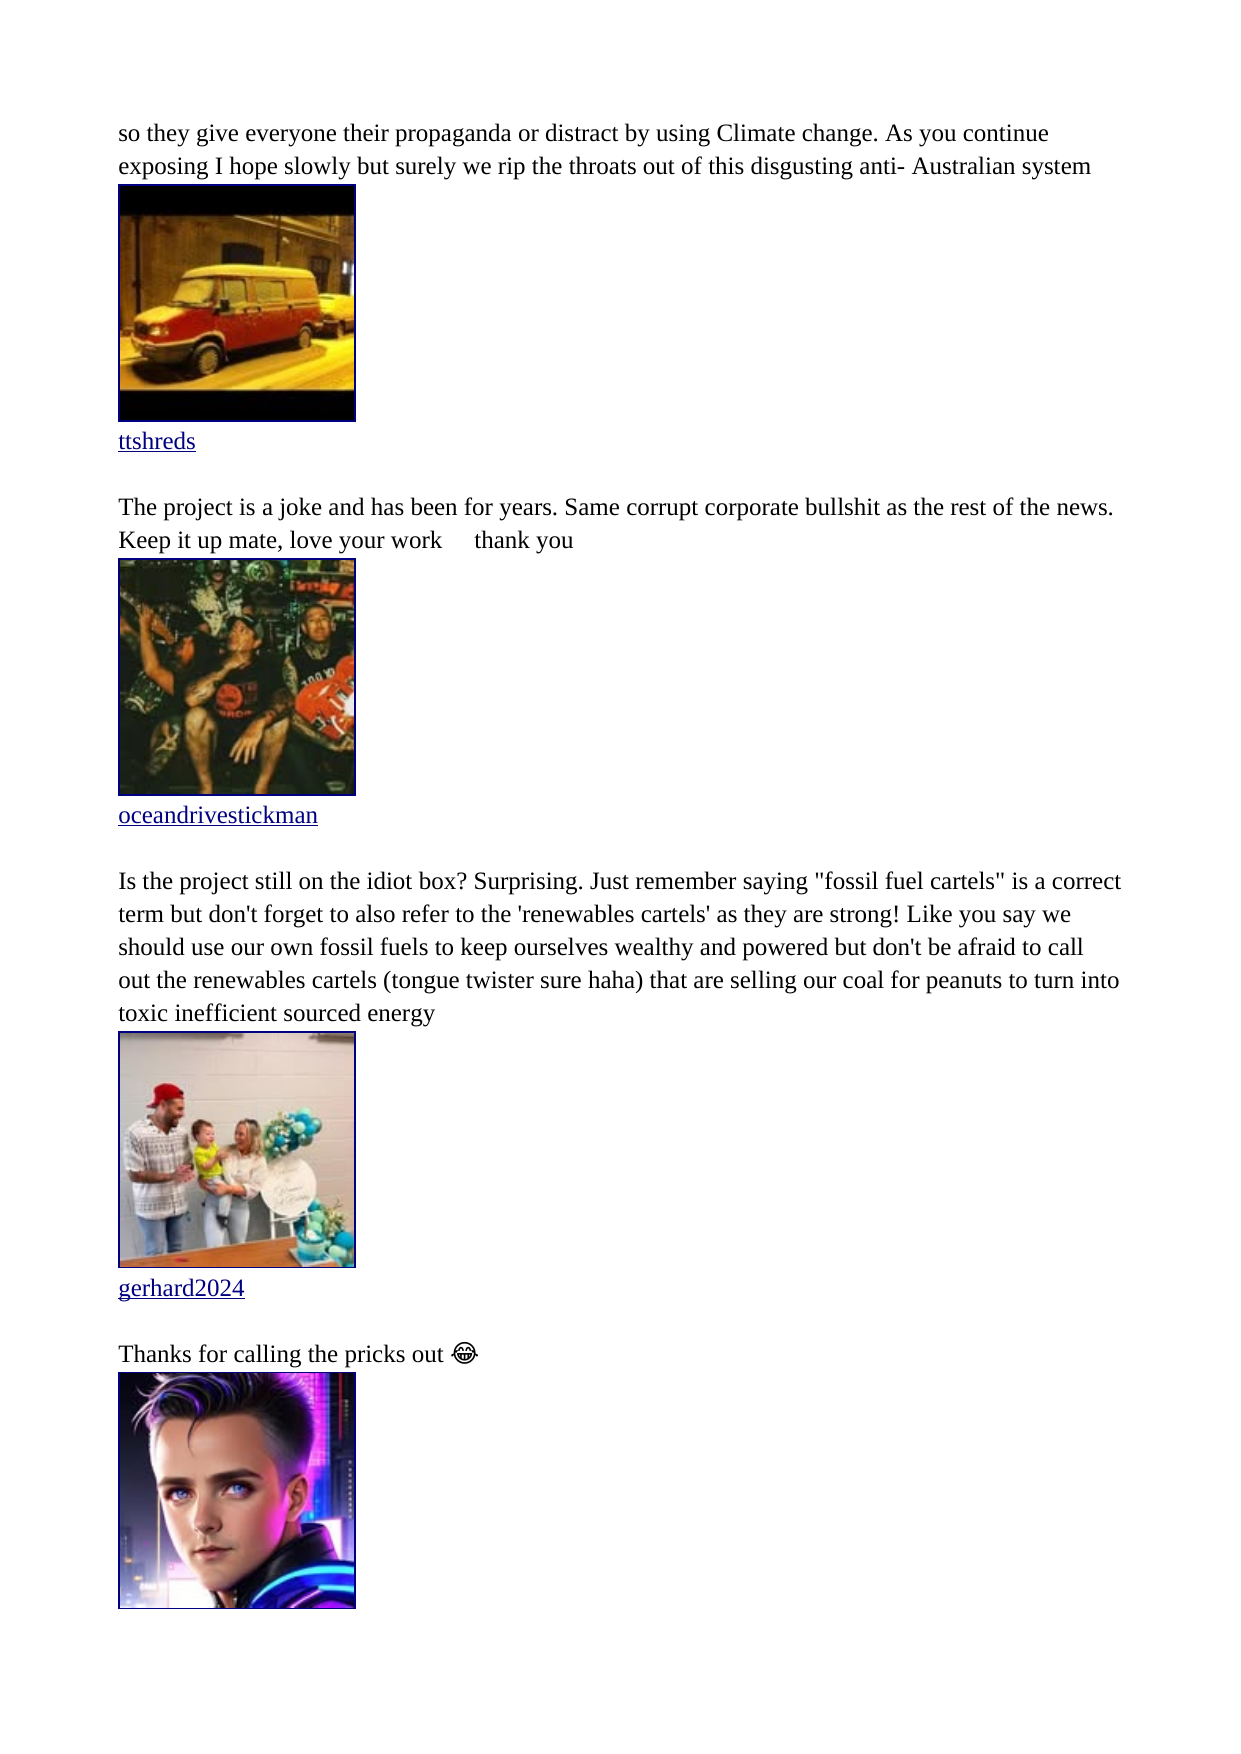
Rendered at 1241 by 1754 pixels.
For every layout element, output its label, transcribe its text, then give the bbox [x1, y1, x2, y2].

picture [120, 1373, 354, 1608]
text gerhard2024 [118, 1273, 1122, 1301]
text ttshreds [118, 426, 1122, 455]
picture [120, 560, 354, 794]
text Thanks for calling the pricks out 😂 [118, 1339, 1122, 1367]
picture [120, 186, 354, 420]
text Is the project still on the idiot box? Surprising. Just remember saying "fossil fuel cartels" is a correct term but don't forget to also refer to the 'renewables cartels' as they are strong! Like you say we should use our own fossil fuels to keep ourselves wealthy and powered but don't be afraid to call out the renewables cartels (tongue twister sure haha) that are selling our coal for peanuts to turn into toxic inefficient sourced energy [118, 866, 1122, 1027]
picture [120, 1033, 354, 1267]
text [118, 118, 1122, 180]
text The project is a joke and has been for years. Same corrupt corporate bullshit as the rest of the news. Keep it up mate, love your work 🙌 thank you [118, 492, 1122, 554]
text oceandrivestickman [118, 800, 1122, 828]
